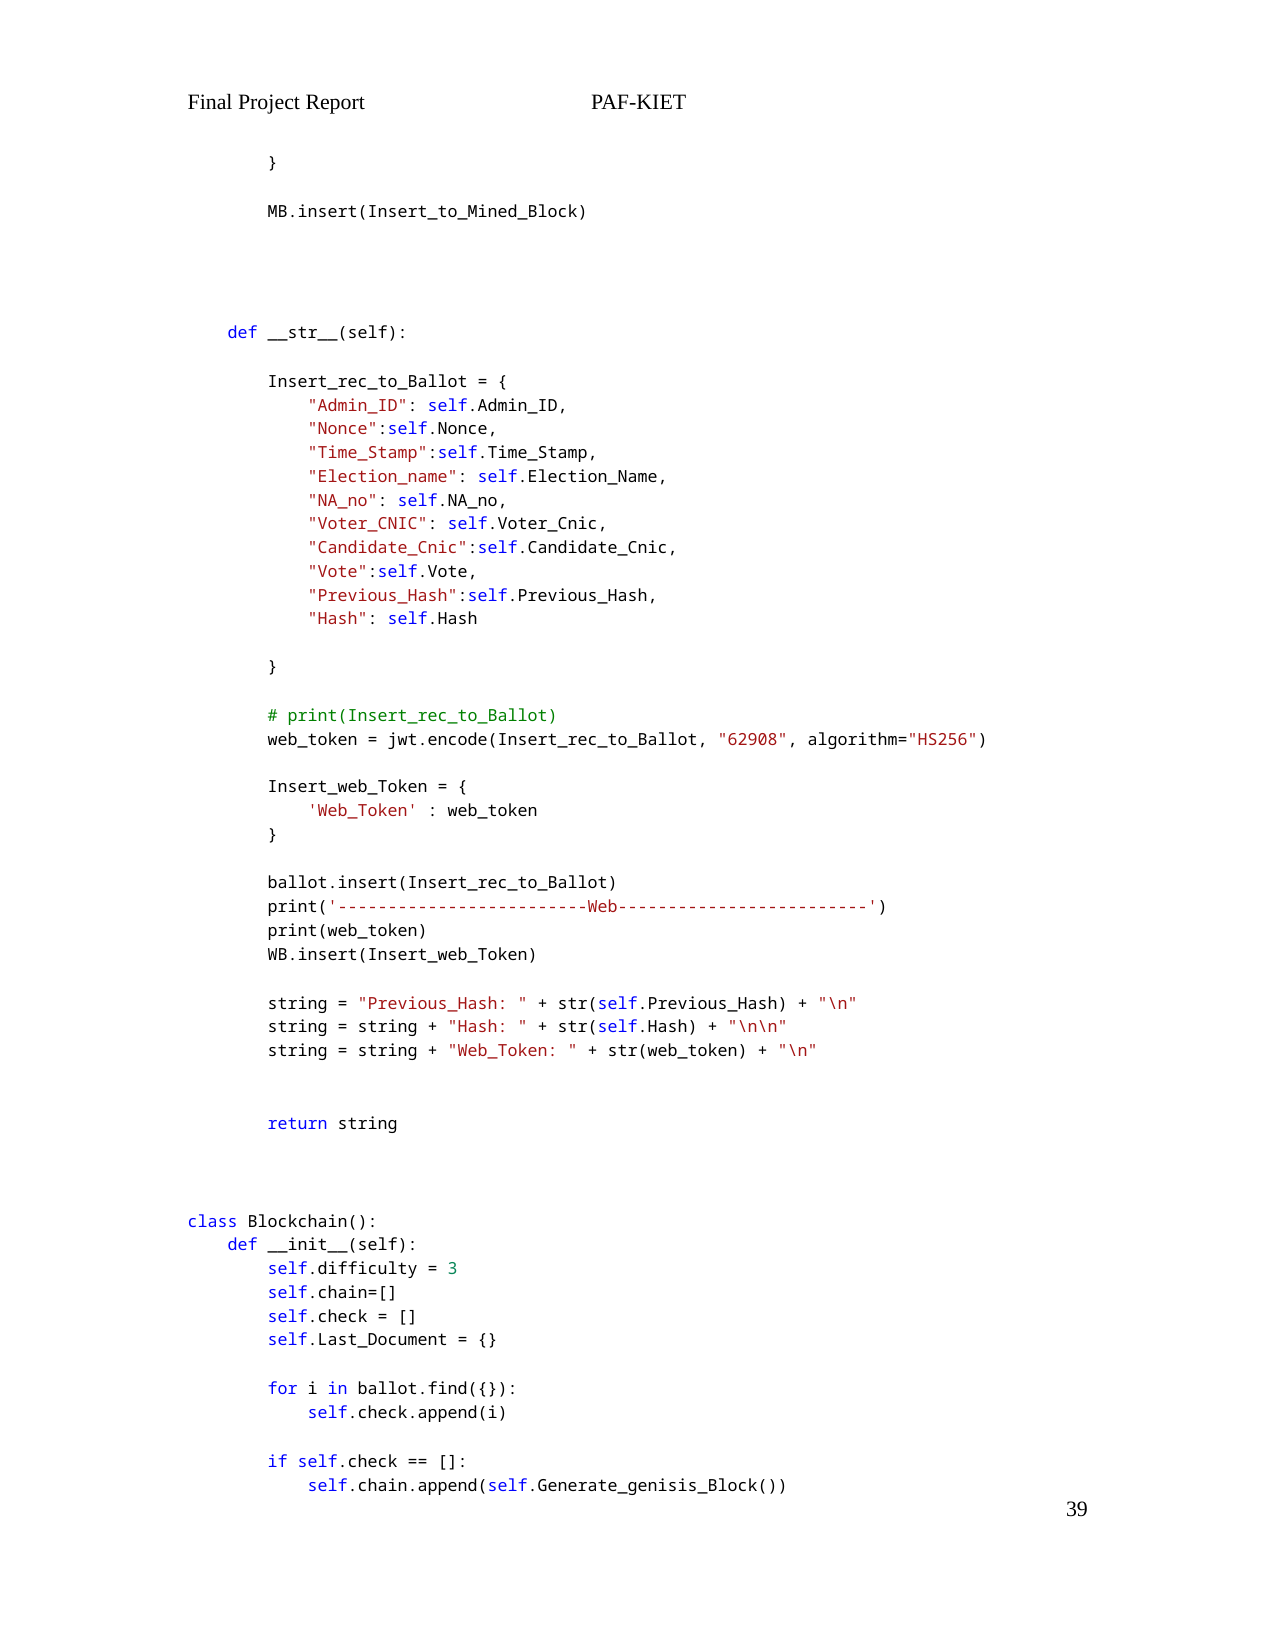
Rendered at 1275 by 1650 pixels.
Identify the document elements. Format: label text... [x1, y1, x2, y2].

text self.check = [] [187, 1303, 1087, 1327]
text web_token = jwt.encode(Insert_rec_to_Ballot, "62908", algorithm="HS256") [187, 726, 1087, 750]
text self.chain=[] [187, 1279, 1087, 1303]
text } [187, 150, 1087, 174]
text "Hash": self.Hash [187, 606, 1087, 629]
text } [187, 821, 1087, 845]
text self.difficulty = 3 [187, 1256, 1087, 1279]
text Insert_rec_to_Ballot = { [187, 368, 1087, 392]
text return string [187, 1110, 1087, 1134]
text "Nonce":self.Nonce, [187, 416, 1087, 439]
text "Time_Stamp":self.Time_Stamp, [187, 439, 1087, 463]
text MB.insert(Insert_to_Mined_Block) [187, 199, 1087, 223]
text "Voter_CNIC": self.Voter_Cnic, [187, 511, 1087, 534]
text string = string + "Web_Token: " + str(web_token) + "\n" [187, 1038, 1087, 1061]
text self.check.append(i) [187, 1399, 1087, 1423]
text Insert_web_Token = { [187, 773, 1087, 797]
text print('-------------------------Web-------------------------') [187, 894, 1087, 917]
text string = "Previous_Hash: " + str(self.Previous_Hash) + "\n" [187, 990, 1087, 1014]
text # print(Insert_rec_to_Ballot) [187, 702, 1087, 726]
text self.chain.append(self.Generate_genisis_Block()) [187, 1472, 1087, 1496]
text self.Last_Document = {} [187, 1327, 1087, 1351]
text if self.check == []: [187, 1448, 1087, 1472]
text class Blockchain(): [187, 1208, 1087, 1232]
text WB.insert(Insert_web_Token) [187, 941, 1087, 965]
text "Candidate_Cnic":self.Candidate_Cnic, [187, 534, 1087, 558]
text 'Web_Token' : web_token [187, 797, 1087, 821]
text "NA_no": self.NA_no, [187, 487, 1087, 511]
text "Admin_ID": self.Admin_ID, [187, 392, 1087, 416]
text for i in ballot.find({}): [187, 1376, 1087, 1399]
text ballot.insert(Insert_rec_to_Ballot) [187, 870, 1087, 894]
text } [187, 653, 1087, 677]
text "Election_name": self.Election_Name, [187, 463, 1087, 487]
text def __str__(self): [187, 319, 1087, 343]
text def __init__(self): [187, 1232, 1087, 1256]
text "Vote":self.Vote, [187, 558, 1087, 582]
text print(web_token) [187, 917, 1087, 941]
text "Previous_Hash":self.Previous_Hash, [187, 582, 1087, 606]
text string = string + "Hash: " + str(self.Hash) + "\n\n" [187, 1014, 1087, 1038]
